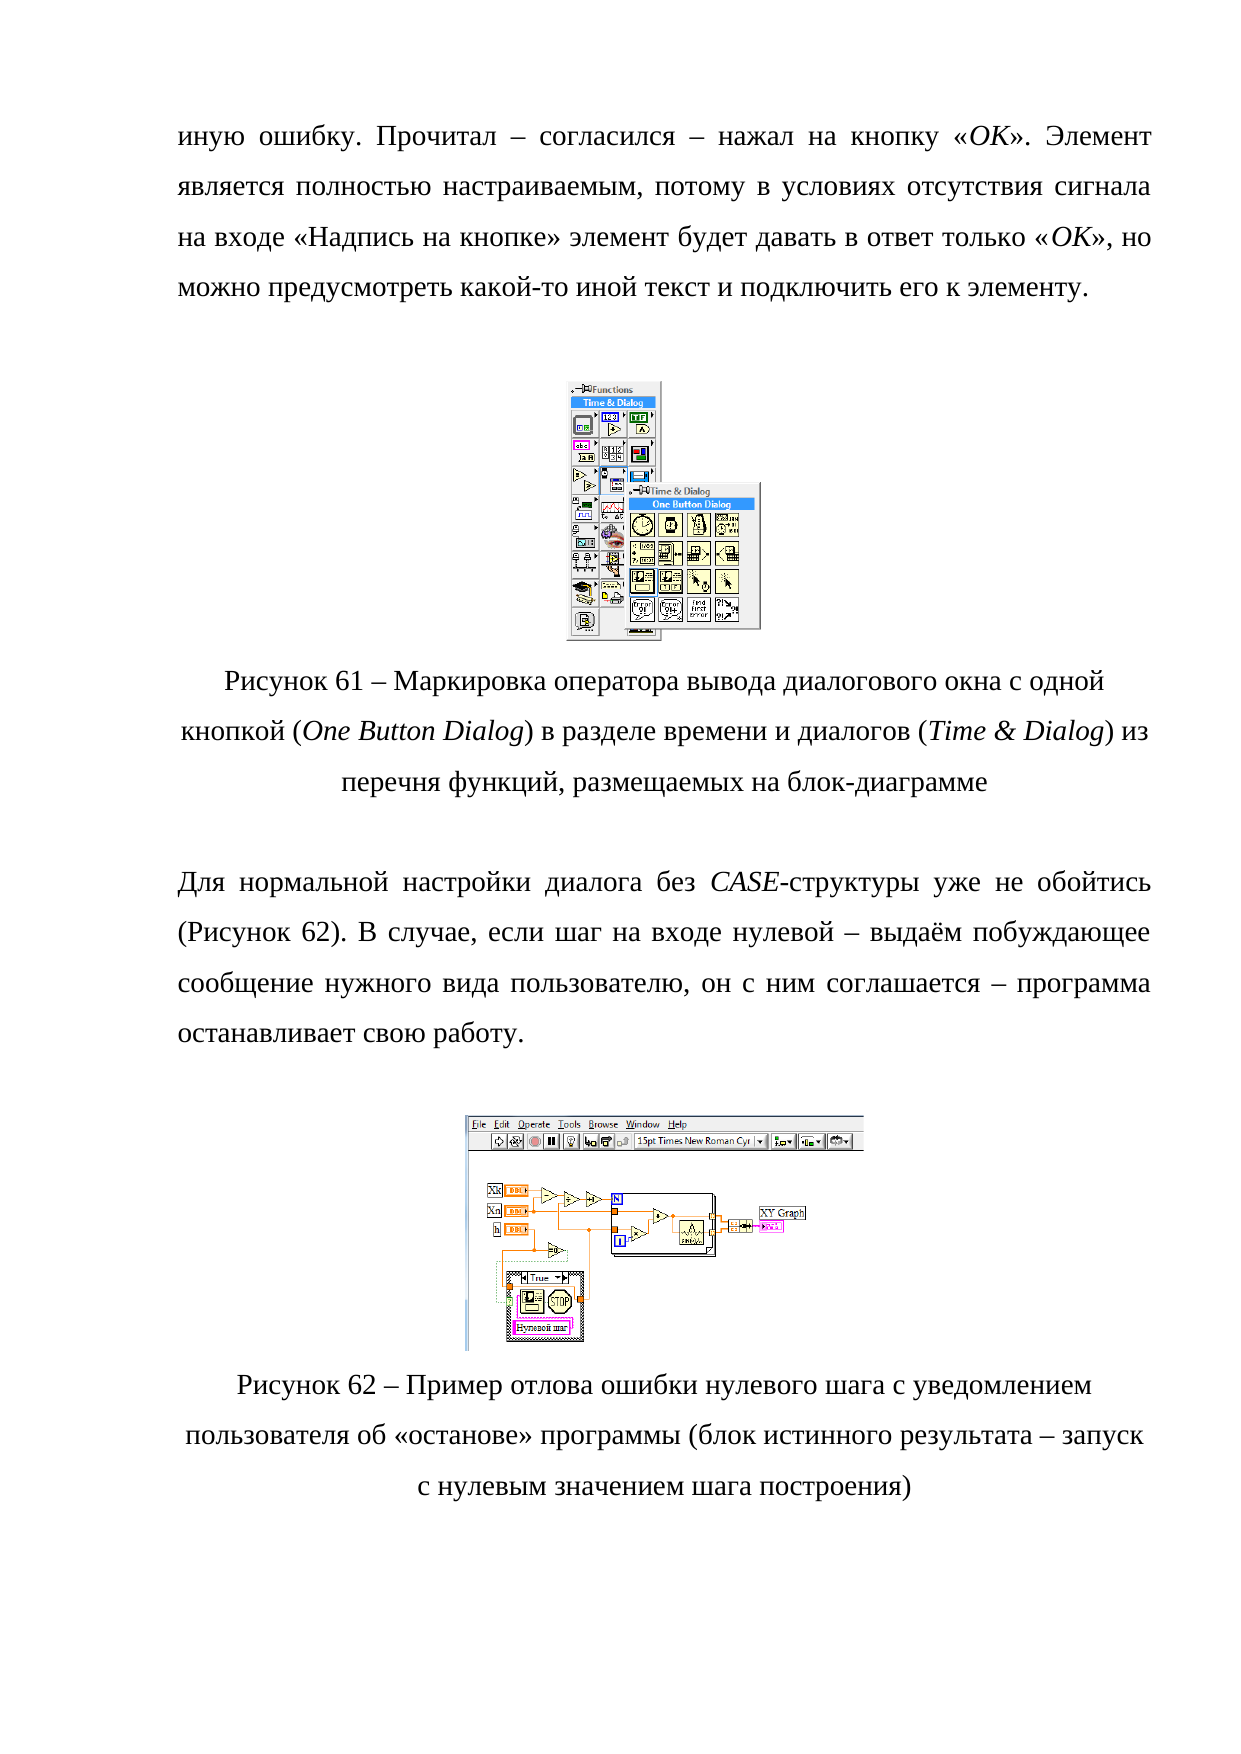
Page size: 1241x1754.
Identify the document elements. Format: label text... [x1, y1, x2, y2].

picture [465, 1115, 864, 1351]
text Рисунок 62 – Пример отлова ошибки нулевого шага с уведомлением пользователя об «останове» программы (блок истинного результата – запуск с нулевым значением шага построения) [177, 1367, 1152, 1501]
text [177, 118, 1152, 303]
text Рисунок 61 – Маркировка оператора вывода диалогового окна с одной кнопкой (One Button Dialog) в разделе времени и диалогов (Time & Dialog) из перечня функций, размещаемых на блок-диаграмме [177, 663, 1152, 797]
text Для нормальной настройки диалога без CASE-структуры уже не обойтись (Рисунок 62). В случае, если шаг на входе нулевой – выдаём побуждающее сообщение нужного вида пользователю, он с ним соглашается – программа останавливает свою работу. [177, 864, 1152, 1049]
picture [565, 369, 764, 647]
